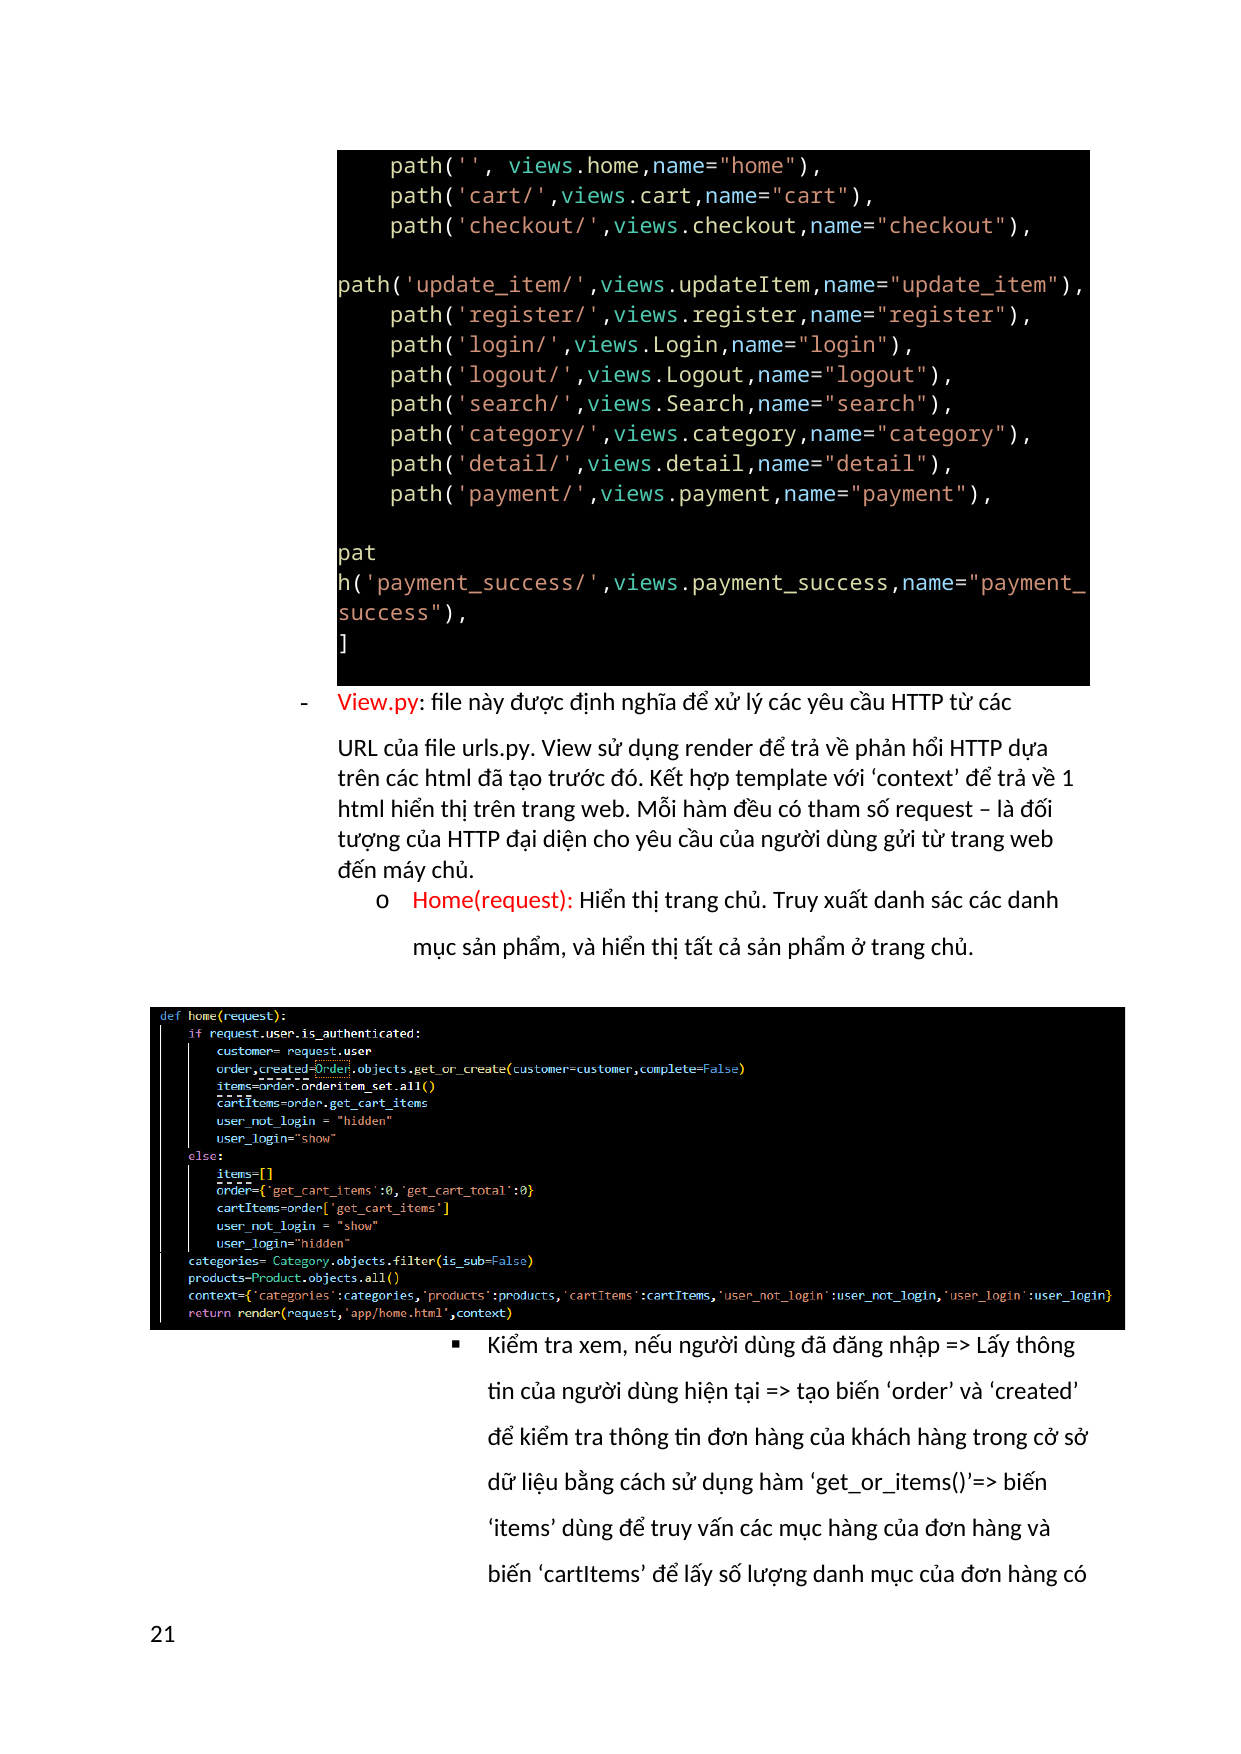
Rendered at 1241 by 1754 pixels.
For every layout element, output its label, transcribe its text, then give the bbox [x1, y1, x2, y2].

list ] [337, 627, 1090, 656]
list path('detail/',views.detail,name="detail"), [337, 448, 1090, 478]
list path('logout/',views.Logout,name="logout"), [337, 358, 1090, 388]
list path('cart/',views.cart,name="cart"), [337, 180, 1090, 209]
list path('category/',views.category,name="category"), [337, 418, 1090, 448]
list View.py: file này được định nghĩa để xử lý các yêu cầu HTTP từ các [300, 686, 1090, 717]
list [450, 1330, 1090, 1588]
list path('payment/',views.payment,name="payment"), [337, 478, 1090, 507]
list path('register/',views.register,name="register"), [337, 299, 1090, 329]
list path('', views.home,name="home"), [337, 150, 1090, 180]
list path('payment_success/',views.payment_success,name="payment_success"), [337, 507, 1090, 627]
picture [150, 1007, 1125, 1330]
list path('update_item/',views.updateItem,name="update_item"), [337, 239, 1090, 299]
list path('login/',views.Login,name="login"), [337, 329, 1090, 358]
list URL của file urls.py. View sử dụng render để trả về phản hổi HTTP dựa trên các html đã tạo trước đó. Kết hợp template với ‘context’ để trả về 1 html hiển thị trên trang web. Mỗi hàm đều có tham số request – là đối tượng của HTTP đại diện cho yêu cầu của người dùng gửi từ trang web đến máy chủ. [337, 732, 1090, 884]
list path('search/',views.Search,name="search"), [337, 388, 1090, 418]
list Home(request): Hiển thị trang chủ. Truy xuất danh sác các danh mục sản phẩm, và hiển thị tất cả sản phẩm ở trang chủ. [375, 884, 1090, 962]
list path('checkout/',views.checkout,name="checkout"), [337, 209, 1090, 239]
